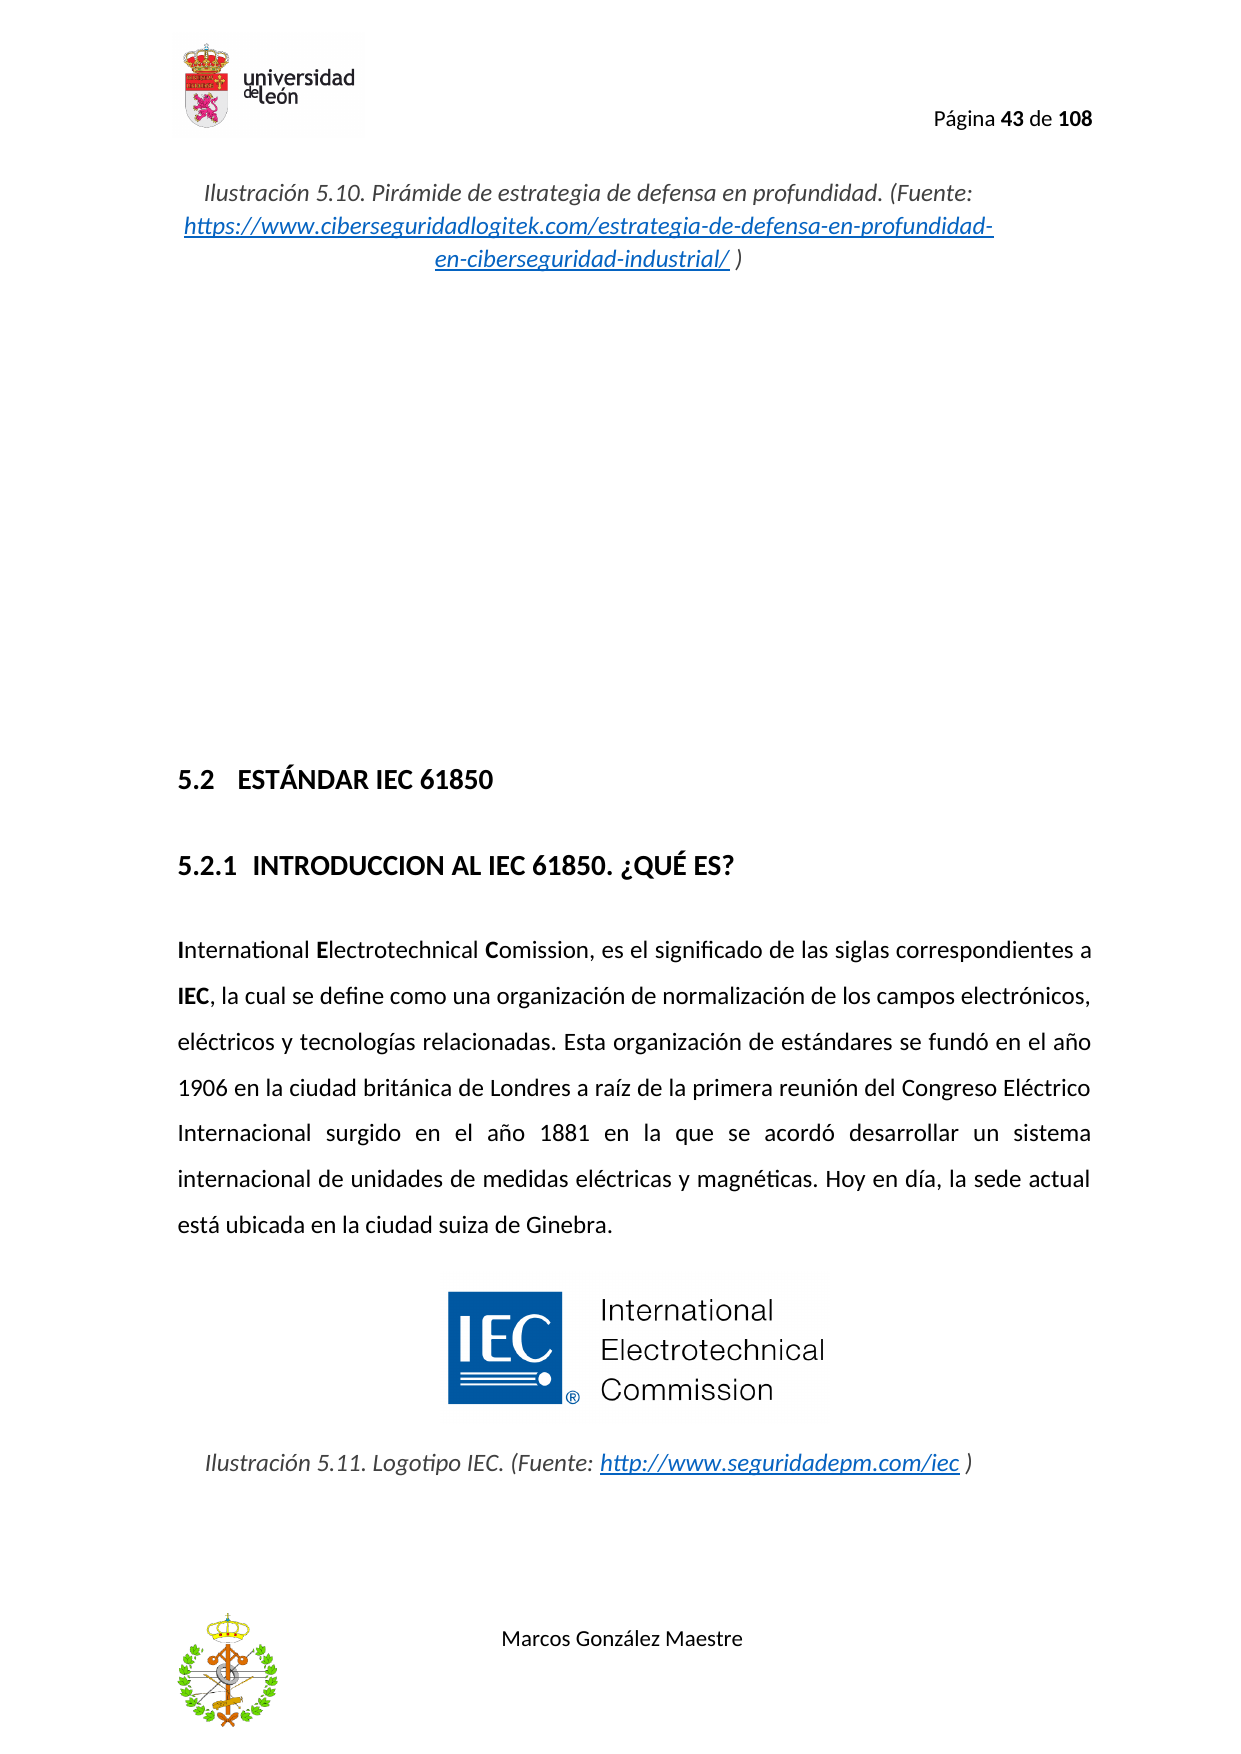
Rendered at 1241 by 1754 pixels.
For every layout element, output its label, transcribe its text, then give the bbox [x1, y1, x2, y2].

text International Electrotechnical Comission, es el significado de las siglas correspondientes a IEC, la cual se define como una organización de normalización de los campos electrónicos, eléctricos y tecnologías relacionadas. Esta organización de estándares se fundó en el año 1906 en la ciudad británica de Londres a raíz de la primera reunión del Congreso Eléctrico Internacional surgido en el año 1881 en la que se acordó desarrollar un sistema internacional de unidades de medidas eléctricas y magnéticas. Hoy en día, la sede actual está ubicada en la ciudad suiza de Ginebra. [177, 935, 1092, 1239]
text Ilustración 5.10. Pirámide de estrategia de defensa en profundidad. (Fuente: https://www.ciberseguridadlogitek.com/estrategia-de-defensa-en-profundidad-en-ciberseguridad-industrial/ ) [177, 177, 1002, 273]
picture [440, 1271, 831, 1424]
subtitle INTRODUCCION AL IEC 61850. ¿QUÉ ES? [177, 847, 1092, 882]
subtitle ESTÁNDAR IEC 61850 [177, 761, 1092, 797]
picture [177, 1613, 278, 1727]
text Ilustración 5.11. Logotipo IEC. (Fuente: http://www.seguridadepm.com/iec ) [177, 1447, 1002, 1477]
picture [172, 32, 365, 138]
